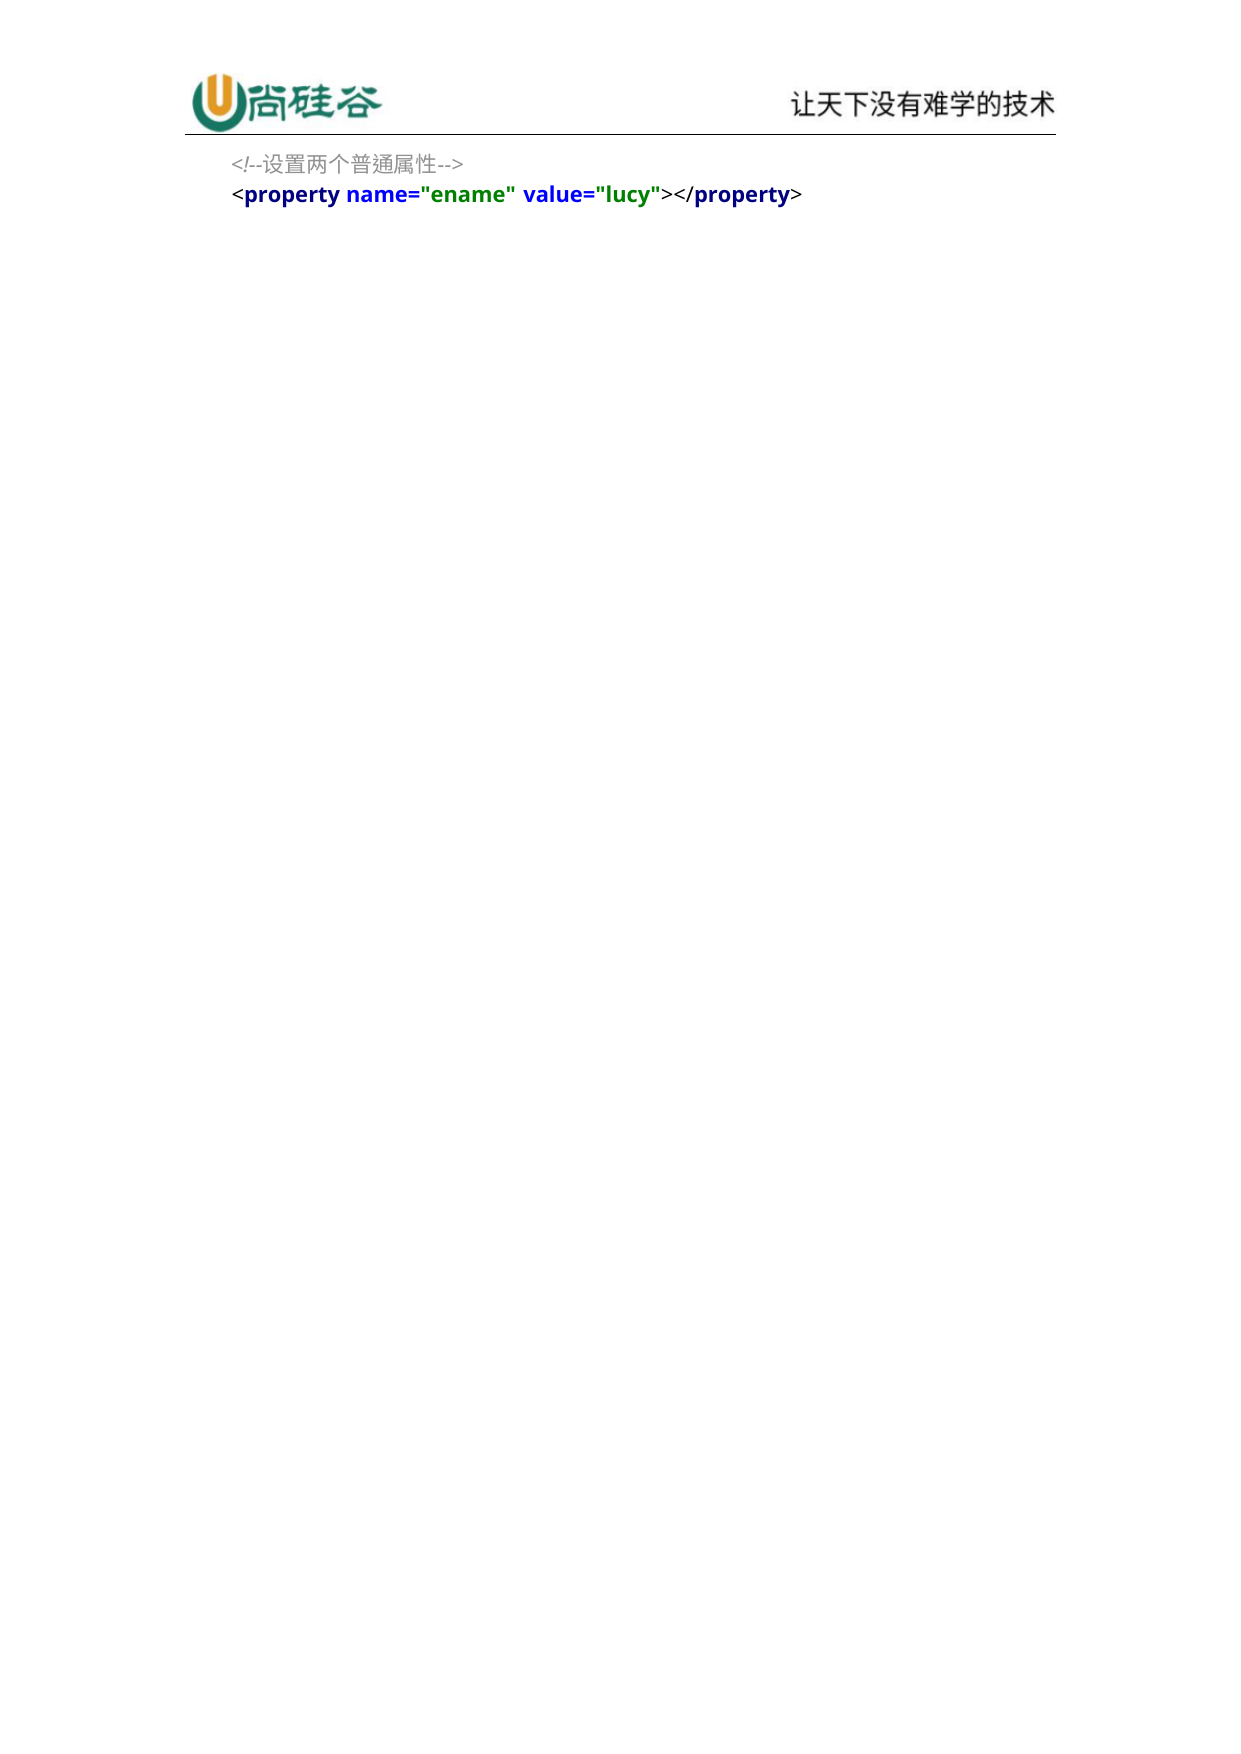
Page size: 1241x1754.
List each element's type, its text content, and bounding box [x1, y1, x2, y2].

picture [190, 72, 1058, 134]
text <!--设置两个普通属性--> [230, 149, 1060, 179]
text <property name="ename" value="lucy"></property> [231, 179, 1060, 209]
